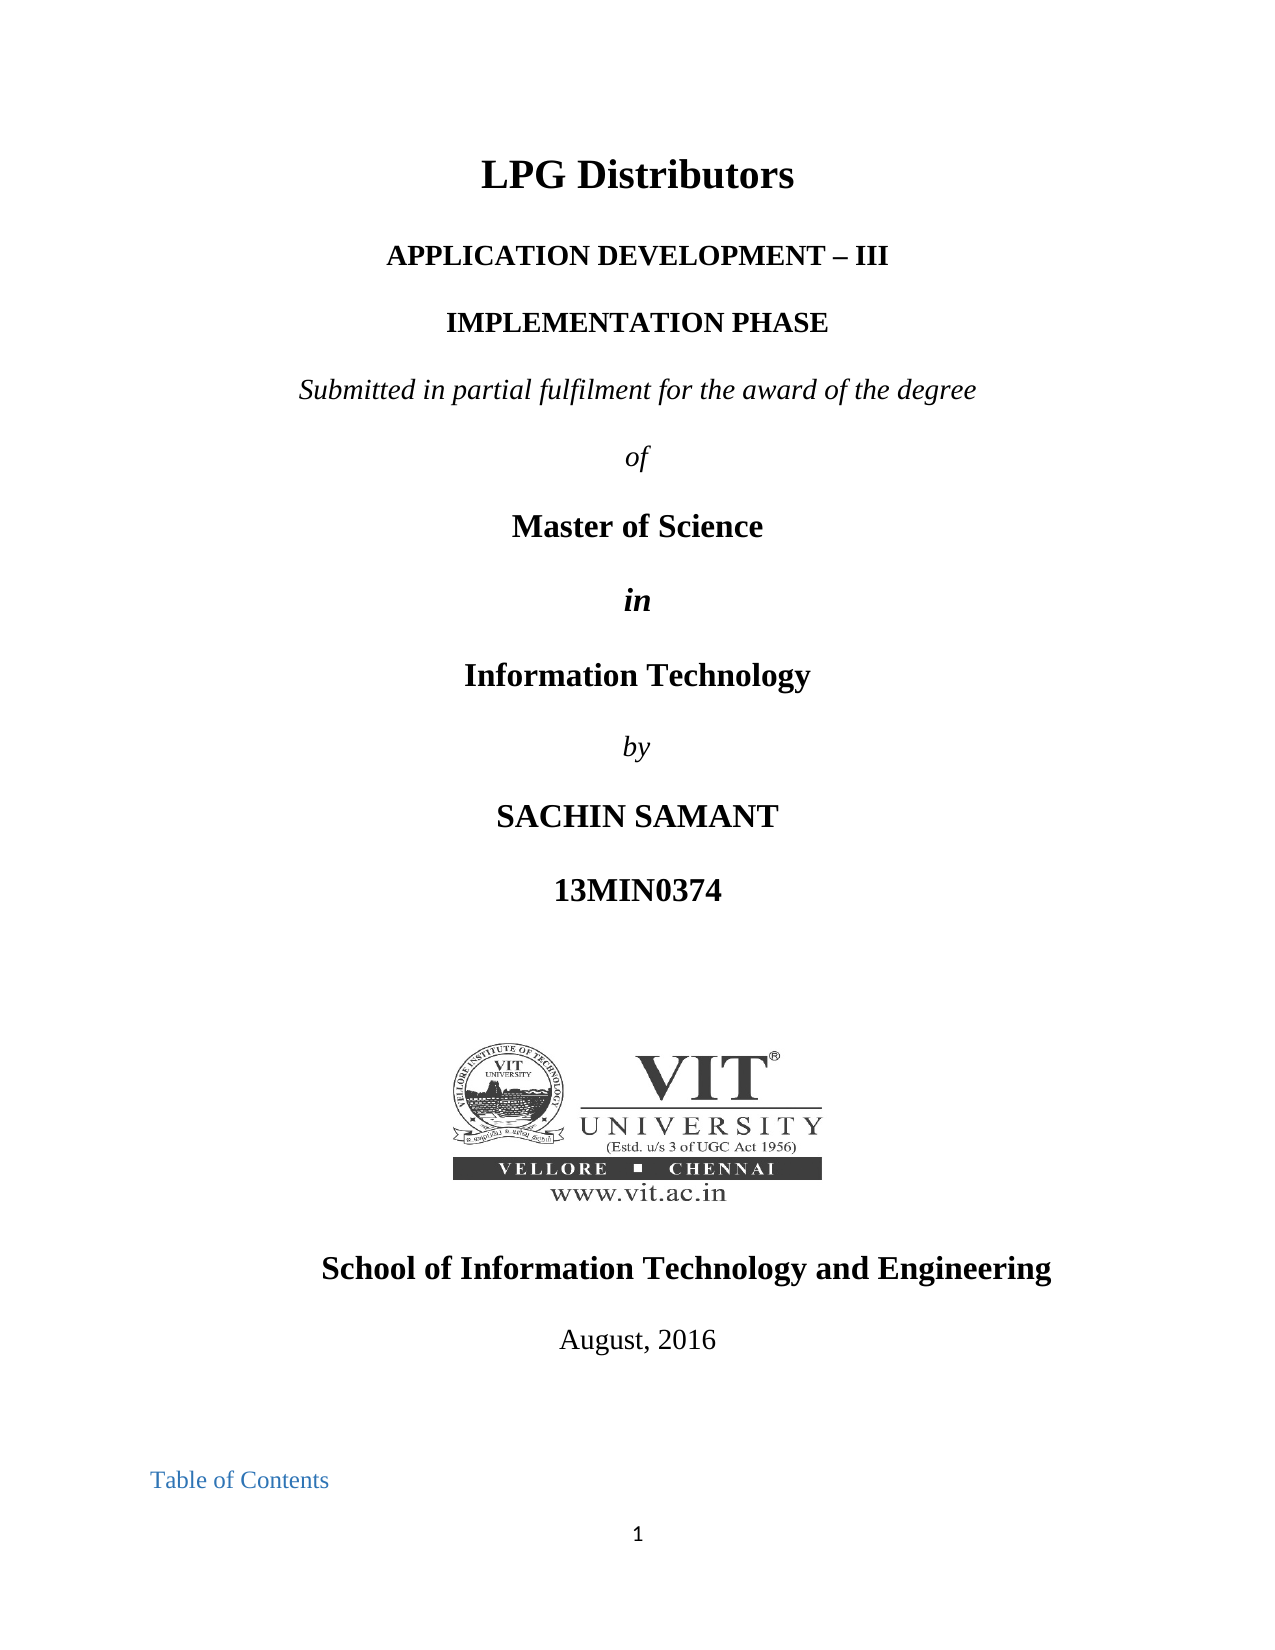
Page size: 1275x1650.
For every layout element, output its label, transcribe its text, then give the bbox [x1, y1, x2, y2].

text of [150, 439, 1125, 473]
text in [150, 581, 1125, 619]
text LPG Distributors [150, 150, 1125, 198]
picture [434, 1027, 841, 1218]
text 13MIN0374 [150, 870, 1125, 908]
text Information Technology [150, 655, 1125, 693]
text by [150, 729, 1125, 762]
text APPLICATION DEVELOPMENT – III [150, 238, 1125, 272]
text Master of Science [150, 506, 1125, 545]
text IMPLEMENTATION PHASE [150, 306, 1125, 339]
text Submitted in partial fulfilment for the award of the degree [150, 372, 1125, 406]
text August, 2016 [150, 1322, 1125, 1356]
text School of Information Technology and Engineering [150, 1248, 1052, 1287]
text SACHIN SAMANT [150, 796, 1125, 834]
